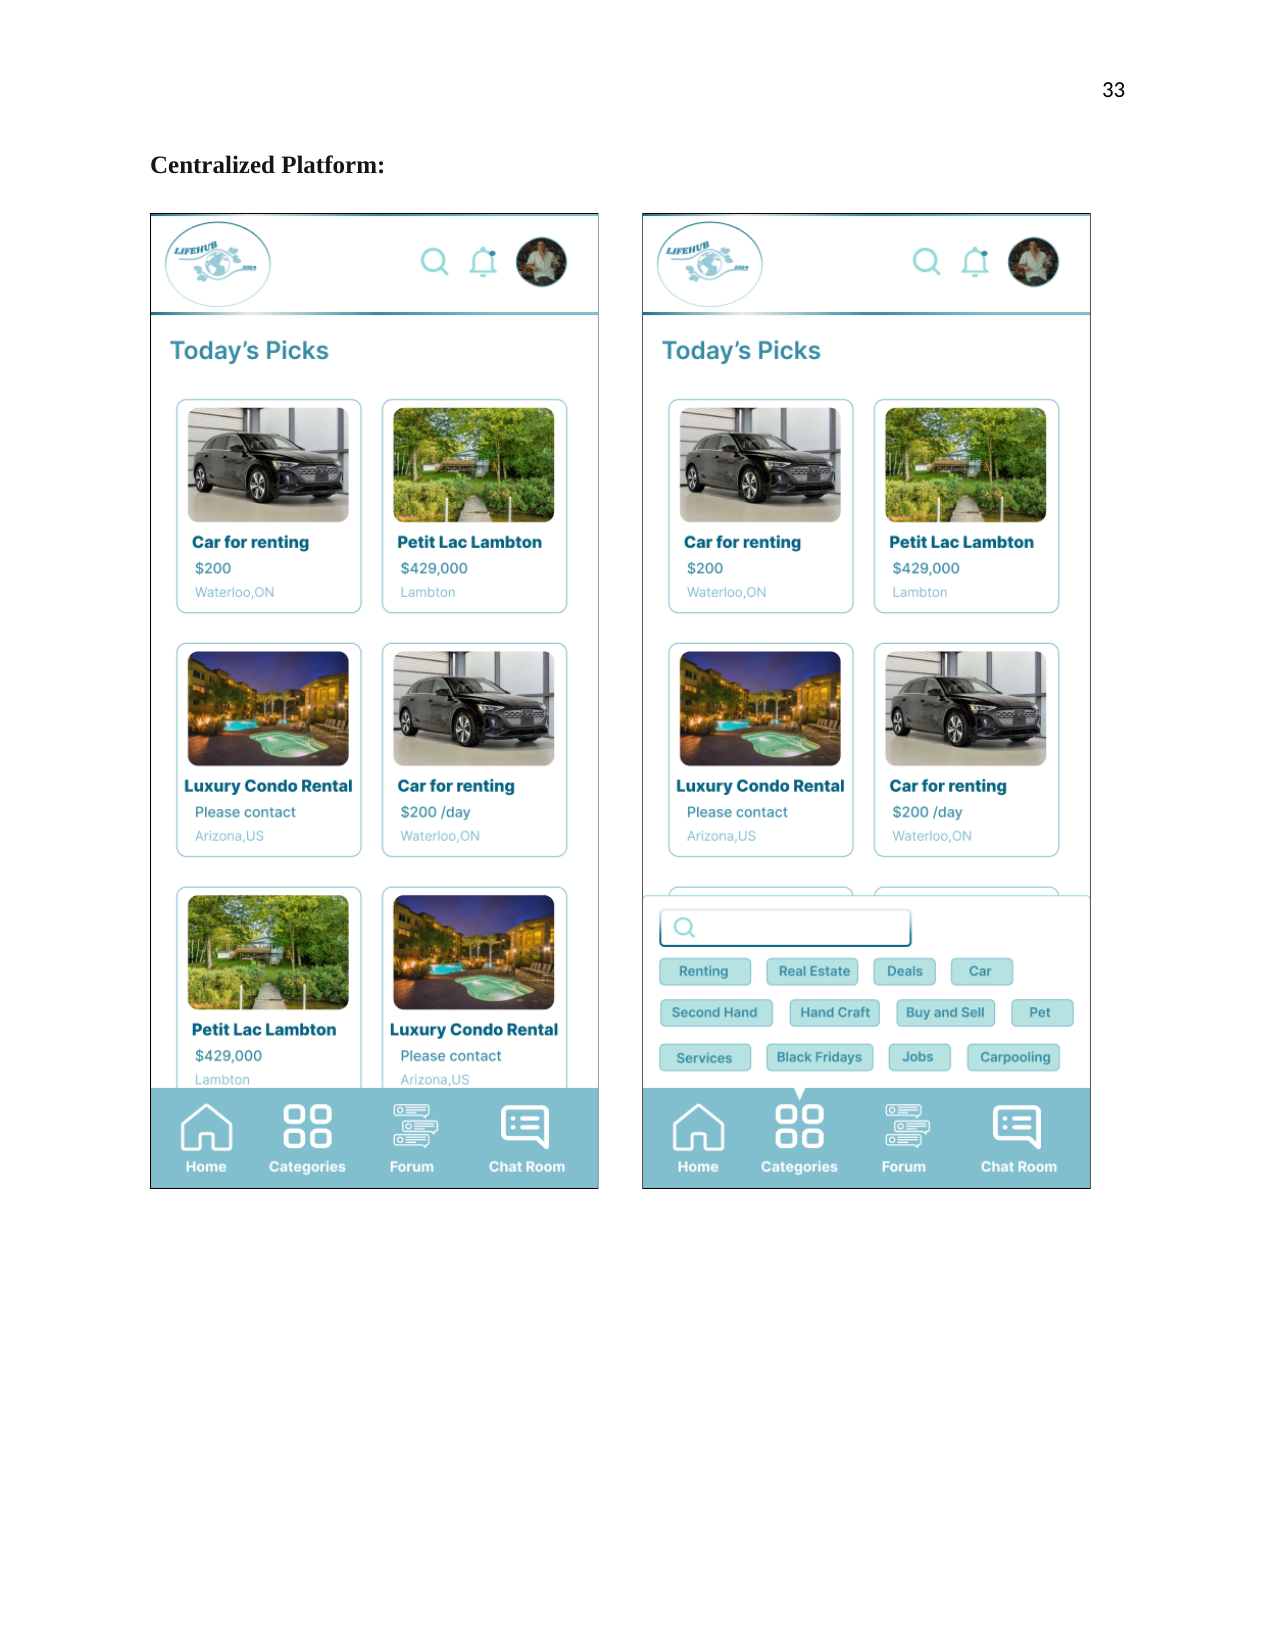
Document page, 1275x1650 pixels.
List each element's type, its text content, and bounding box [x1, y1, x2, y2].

text Centralized Platform: [150, 150, 1125, 179]
picture [642, 213, 1091, 1189]
picture [150, 213, 599, 1189]
